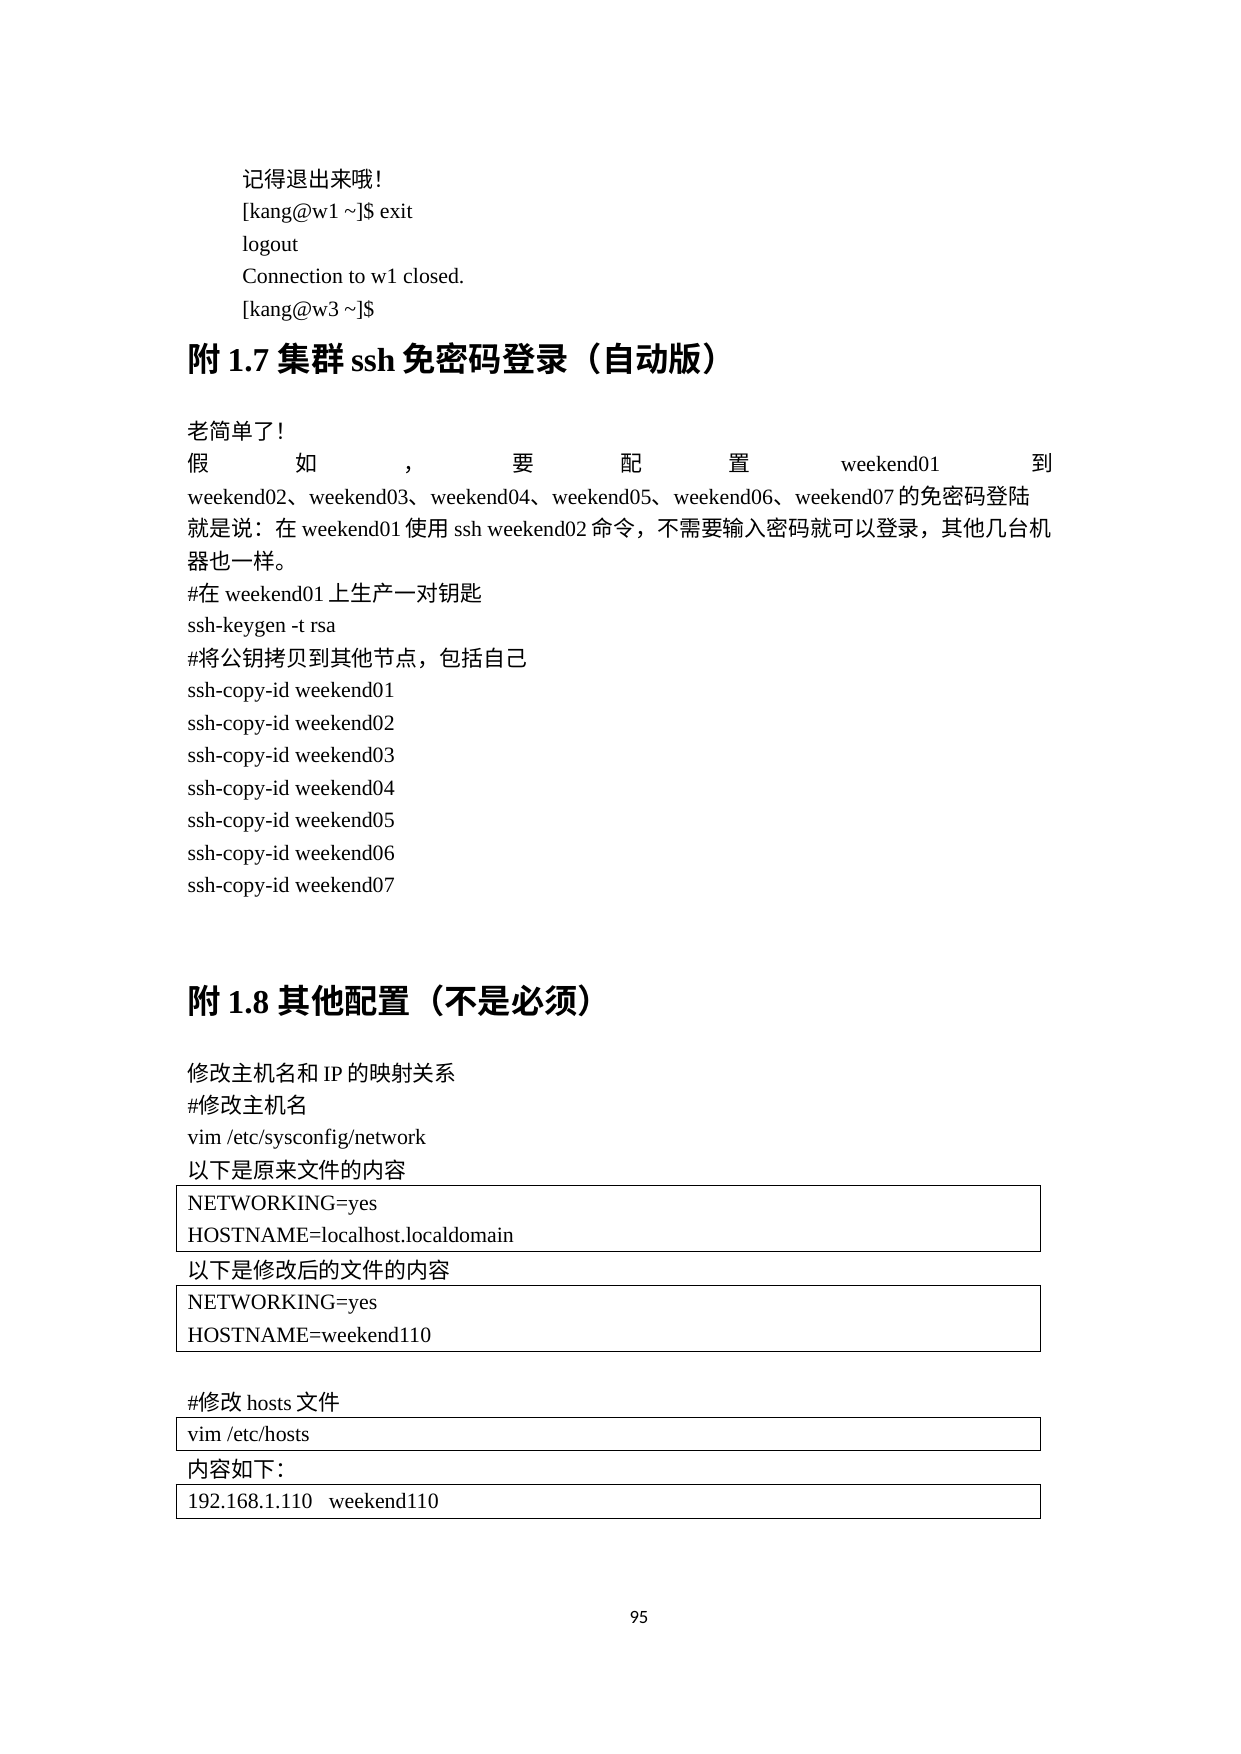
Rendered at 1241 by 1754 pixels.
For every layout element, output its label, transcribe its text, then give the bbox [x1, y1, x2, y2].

text ssh-copy-id weekend03 [187, 738, 1053, 771]
text 内容如下： [187, 1451, 1053, 1484]
text #在weekend01上生产一对钥匙 [187, 576, 1053, 608]
text ssh-copy-id weekend01 [187, 673, 1053, 706]
text 记得退出来哦！ [187, 162, 1053, 194]
text ssh-copy-id weekend06 [187, 836, 1053, 868]
text 老简单了！ [187, 413, 1053, 446]
text ssh-keygen -t rsa [187, 608, 1053, 641]
text 修改主机名和IP的映射关系 [187, 1055, 1053, 1088]
subtitle 附1.7 集群ssh免密码登录（自动版） [187, 324, 1053, 389]
text #修改主机名 [187, 1088, 1053, 1120]
text ssh-copy-id weekend07 [187, 868, 1053, 901]
table_header 192.168.1.110 weekend110 [177, 1485, 1040, 1517]
text [kang@w1 ~]$ exit [187, 194, 1053, 227]
subtitle 附1.8 其他配置（不是必须） [187, 966, 1053, 1031]
table_header NETWORKING=yes HOSTNAME=weekend110 [177, 1286, 1040, 1351]
text ssh-copy-id weekend04 [187, 771, 1053, 803]
text ssh-copy-id weekend02 [187, 706, 1053, 738]
text 假如，要配置weekend01到weekend02、weekend03、weekend04、weekend05、weekend06、weekend07的免密码登陆 [187, 446, 1053, 511]
text [kang@w3 ~]$ [187, 292, 1053, 324]
text 以下是修改后的文件的内容 [187, 1252, 1053, 1285]
text 以下是原来文件的内容 [187, 1153, 1053, 1185]
text ssh-copy-id weekend05 [187, 803, 1053, 836]
table_header vim /etc/hosts [177, 1418, 1040, 1450]
text #将公钥拷贝到其他节点，包括自己 [187, 641, 1053, 673]
text 就是说：在weekend01使用ssh weekend02命令，不需要输入密码就可以登录，其他几台机器也一样。 [187, 511, 1053, 576]
text #修改hosts文件 [187, 1384, 1053, 1417]
table_header NETWORKING=yes HOSTNAME=localhost.localdomain [177, 1186, 1040, 1251]
text vim /etc/sysconfig/network [187, 1120, 1053, 1153]
text logout [187, 227, 1053, 259]
text Connection to w1 closed. [187, 259, 1053, 292]
